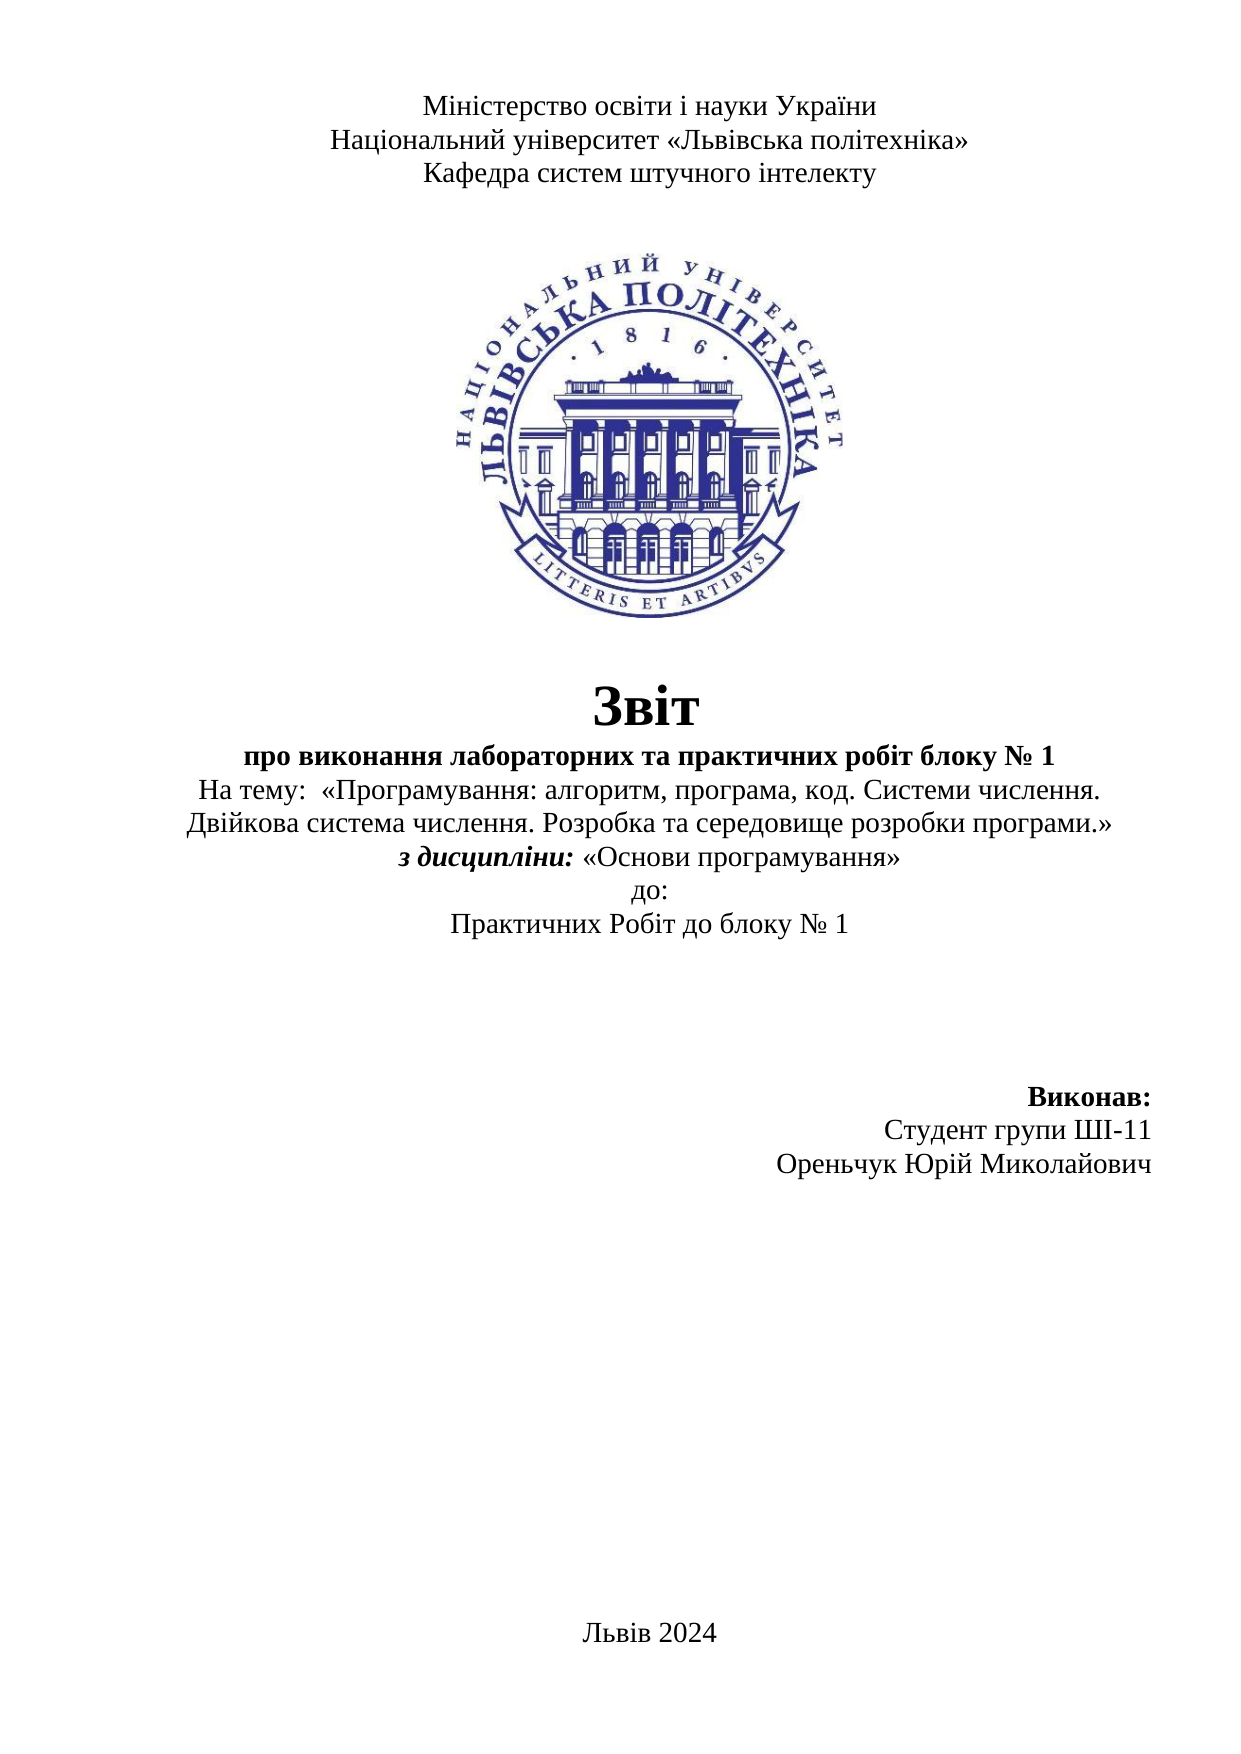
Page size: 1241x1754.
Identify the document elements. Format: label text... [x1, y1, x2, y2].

text до: [148, 872, 1152, 906]
text Міністерство освіти і науки України [148, 88, 1152, 122]
text Студент групи ШІ-11 [148, 1112, 1152, 1146]
text Виконав: [148, 1079, 1152, 1112]
text Практичних Робіт до блоку № 1 [148, 906, 1152, 939]
text Львів 2024 [148, 1616, 1152, 1649]
text На тему: «Програмування: алгоритм, програма, код. Системи числення. Двійкова система числення. Розробка та середовище розробки програми.» [148, 772, 1152, 839]
text Національний університет «Львівська політехніка» [148, 122, 1152, 156]
text Звіт [148, 671, 1152, 738]
text про виконання лабораторних та практичних робіт блоку № 1 [148, 738, 1152, 772]
text з дисципліни: «Основи програмування» [148, 839, 1152, 872]
text Кафедра систем штучного інтелекту [148, 156, 1152, 189]
picture [430, 242, 869, 644]
text Ореньчук Юрій Миколайович [148, 1146, 1152, 1179]
